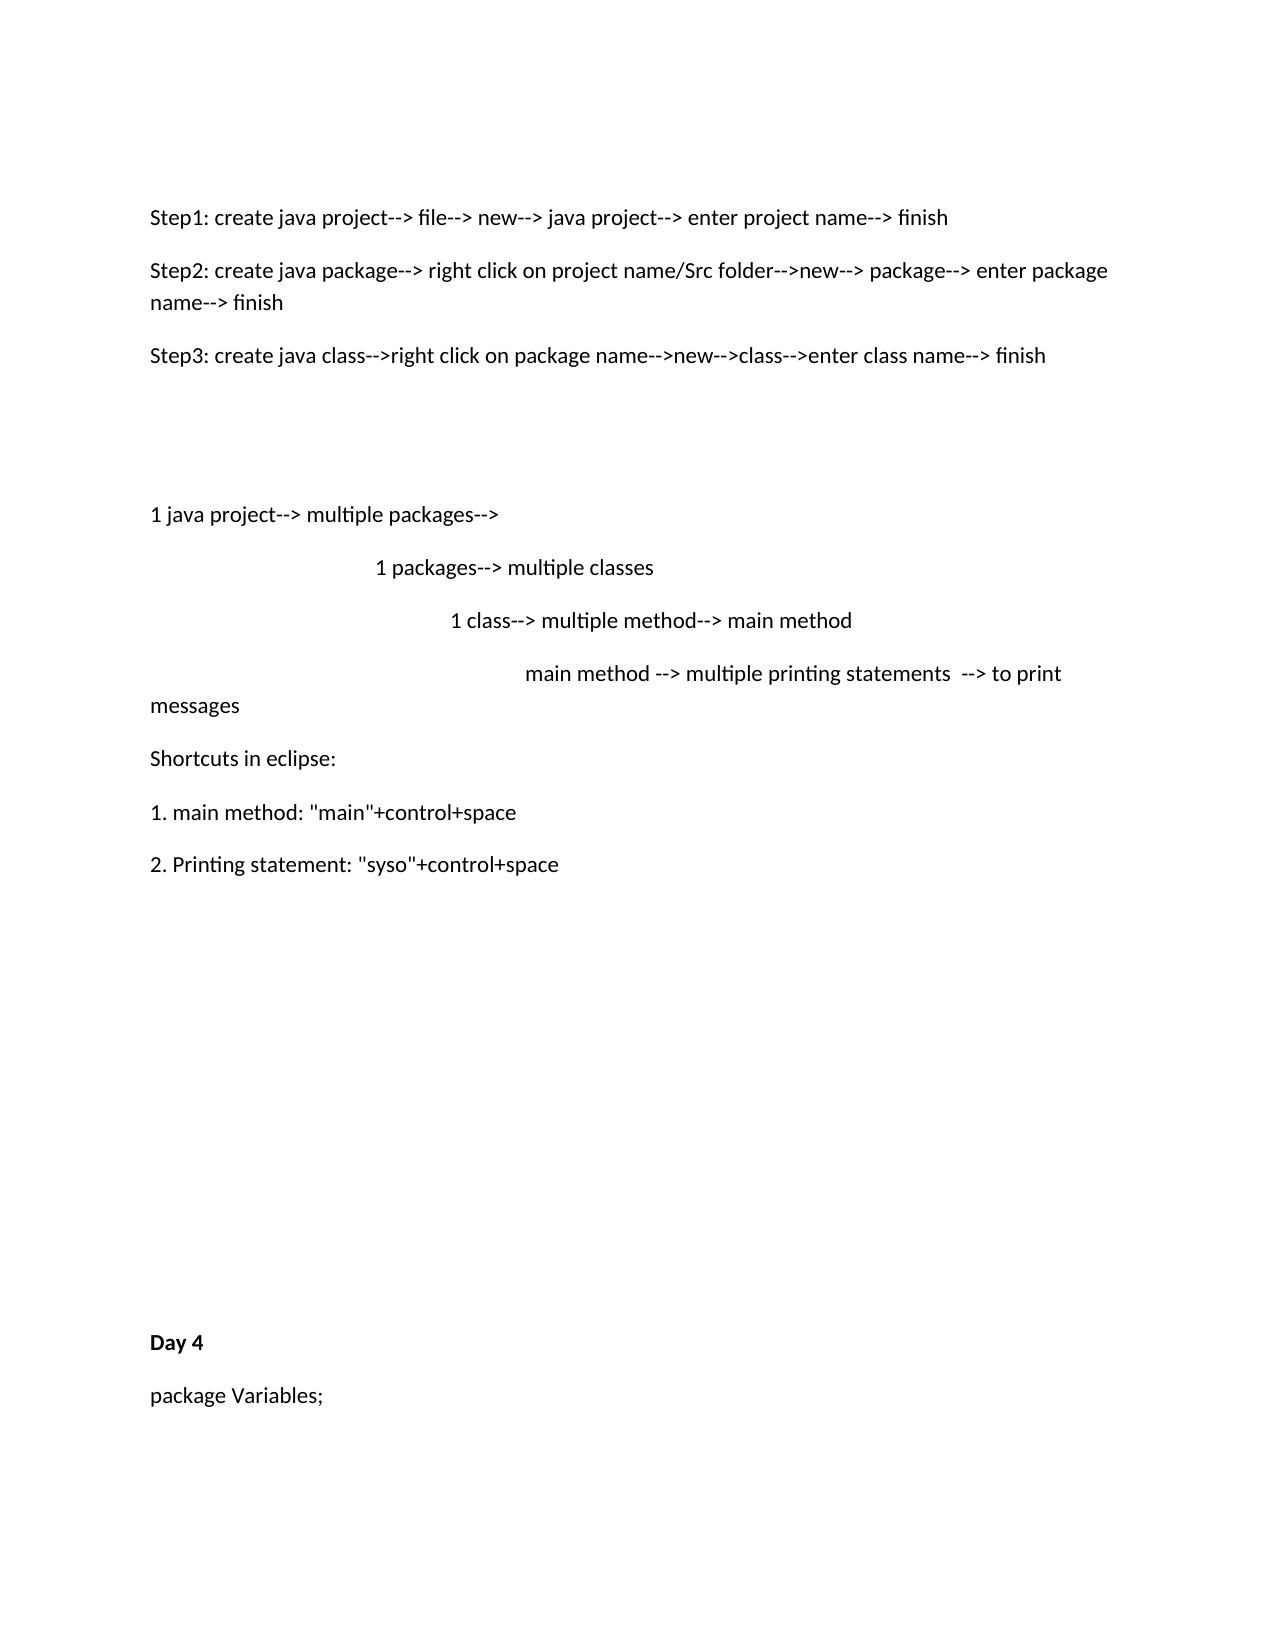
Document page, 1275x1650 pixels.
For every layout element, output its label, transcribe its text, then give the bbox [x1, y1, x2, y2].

text 1 packages--> multiple classes [150, 553, 1125, 581]
text 1 class--> multiple method--> main method [150, 606, 1125, 634]
text Step3: create java class-->right click on package name-->new-->class-->enter class name--> finish [150, 341, 1125, 369]
text Step1: create java project--> file--> new--> java project--> enter project name--> finish [150, 203, 1125, 231]
text 2. Printing statement: "syso"+control+space [150, 851, 1125, 879]
text package Variables; [150, 1381, 1125, 1409]
text 1 java project--> multiple packages--> [150, 500, 1125, 528]
text Shortcuts in eclipse: [150, 744, 1125, 773]
text Day 4 [150, 1328, 1125, 1356]
text 1. main method: "main"+control+space [150, 798, 1125, 826]
text main method --> multiple printing statements --> to print messages [150, 659, 1125, 719]
text Step2: create java package--> right click on project name/Src folder-->new--> package--> enter package name--> finish [150, 256, 1125, 316]
